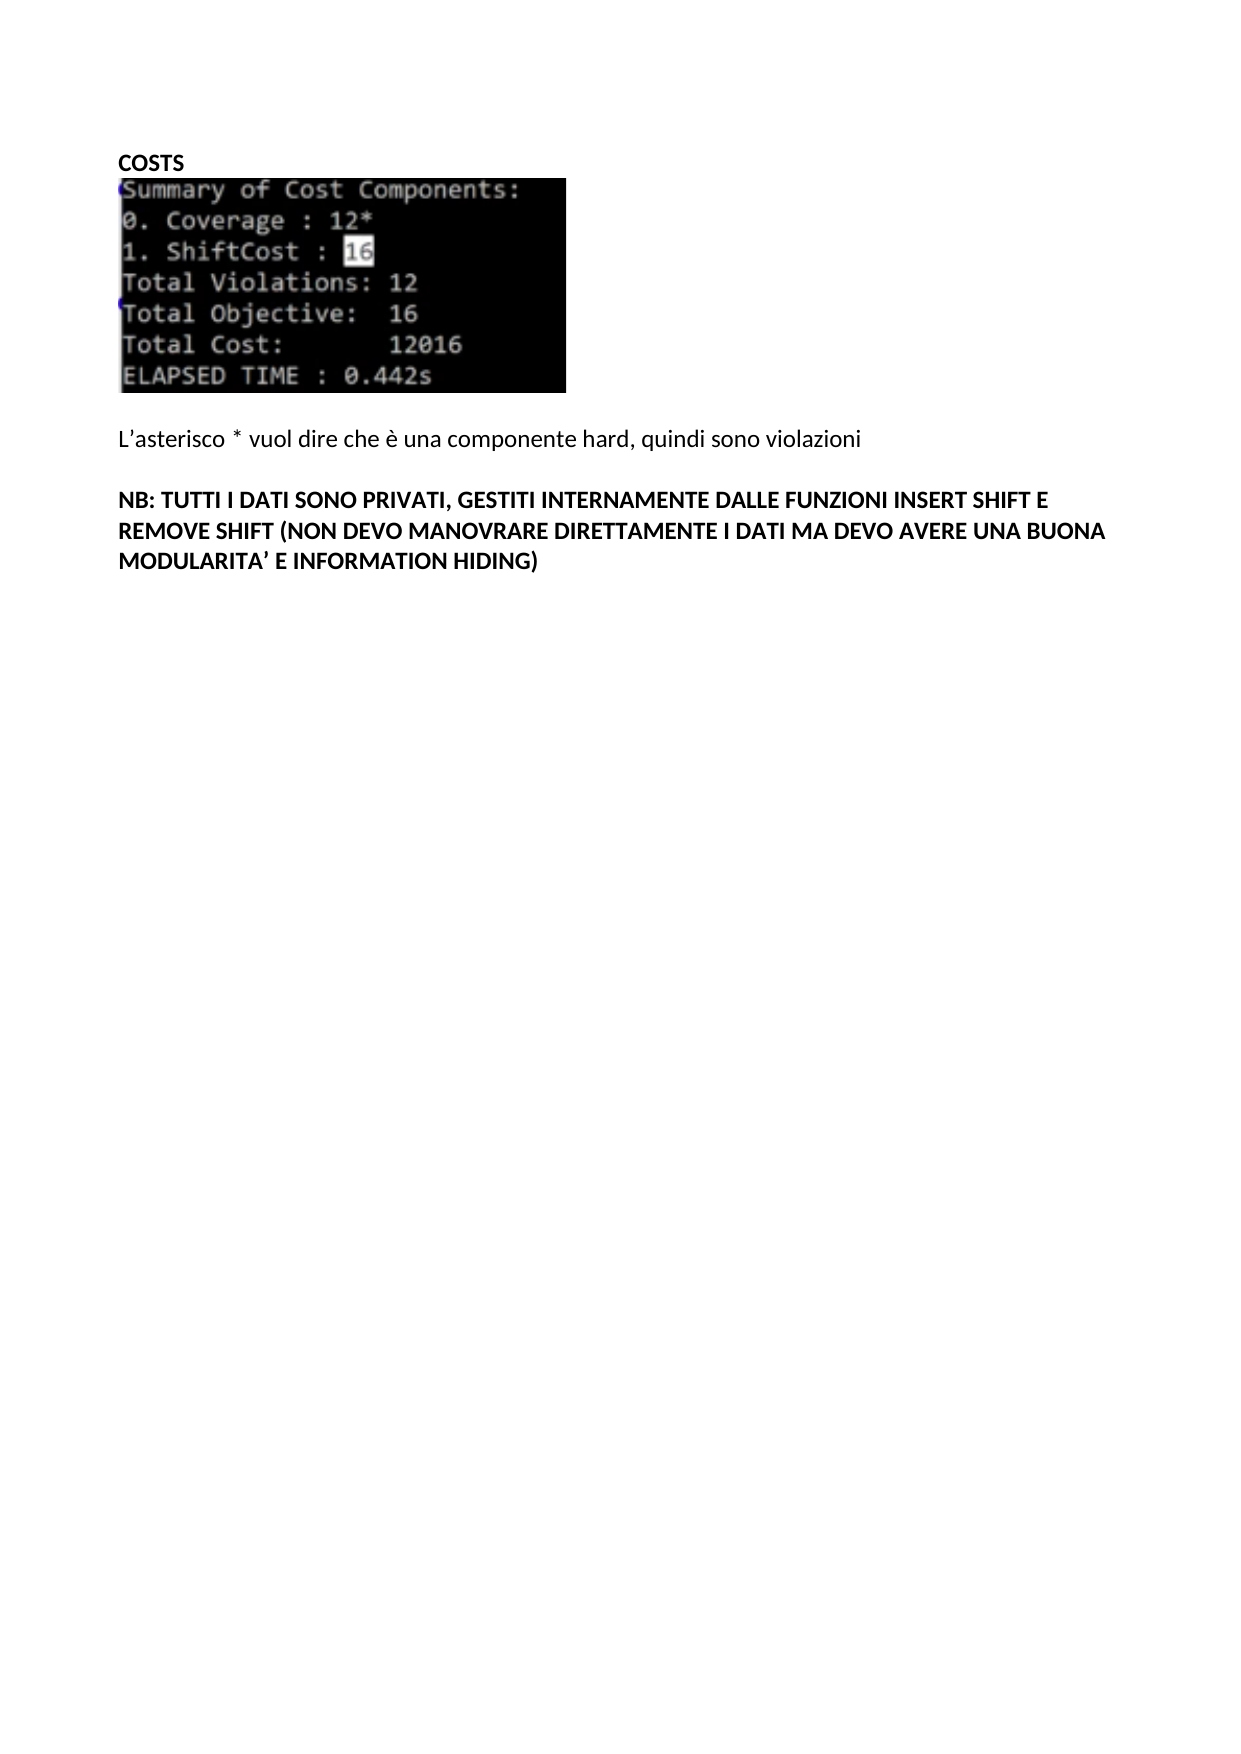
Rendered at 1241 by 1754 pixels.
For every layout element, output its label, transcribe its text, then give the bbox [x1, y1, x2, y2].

text L’asterisco * vuol dire che è una componente hard, quindi sono violazioni [118, 423, 1122, 454]
text NB: TUTTI I DATI SONO PRIVATI, GESTITI INTERNAMENTE DALLE FUNZIONI INSERT SHIFT E REMOVE SHIFT (NON DEVO MANOVRARE DIRETTAMENTE I DATI MA DEVO AVERE UNA BUONA MODULARITA’ E INFORMATION HIDING) [118, 484, 1122, 576]
picture [118, 178, 567, 393]
text COSTS [118, 148, 1122, 178]
